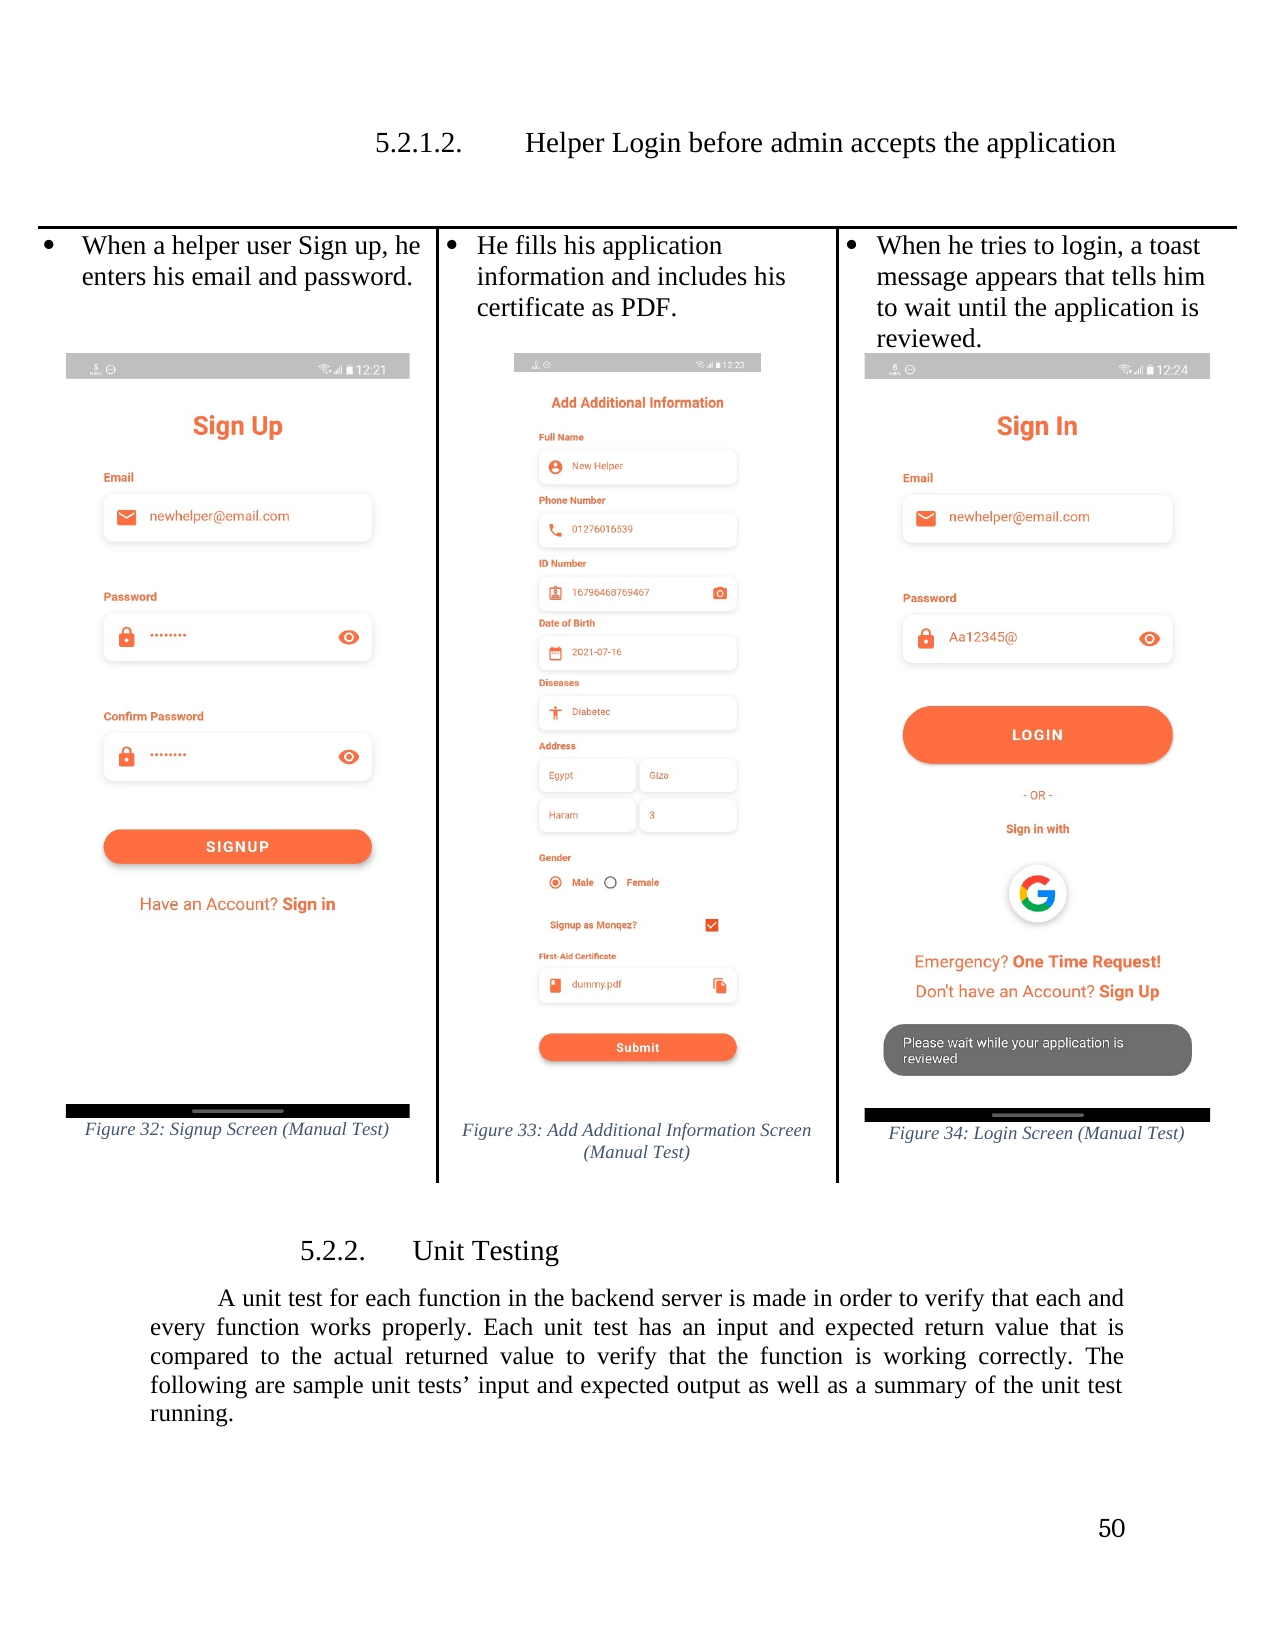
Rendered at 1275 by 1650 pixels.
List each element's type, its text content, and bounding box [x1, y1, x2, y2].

table_header He fills his application information and includes his certificate as PDF. [439, 229, 836, 353]
picture [864, 353, 1210, 1122]
picture [514, 353, 761, 1119]
table_cell Figure 32: Signup Screen (Manual Test) [38, 354, 436, 1183]
table_header When a helper user Sign up, he enters his email and password. [38, 229, 436, 353]
table_cell Figure 34: Login Screen (Manual Test) [839, 354, 1237, 1183]
list A unit test for each function in the backend server is made in order to verify that each and every function works properly. Each unit test has an input and expected return value that is compared to the actual returned value to verify that the function is working correctly. The following are sample unit tests’ input and expected output as well as a summary of the unit test running. [150, 1283, 1125, 1427]
subtitle Helper Login before admin accepts the application [375, 125, 1125, 159]
picture [65, 353, 410, 1118]
subtitle Unit Testing [300, 1233, 1125, 1267]
table_header When he tries to login, a toast message appears that tells him to wait until the application is reviewed. [839, 229, 1237, 353]
table_cell Figure 33: Add Additional Information Screen (Manual Test) [439, 354, 836, 1183]
